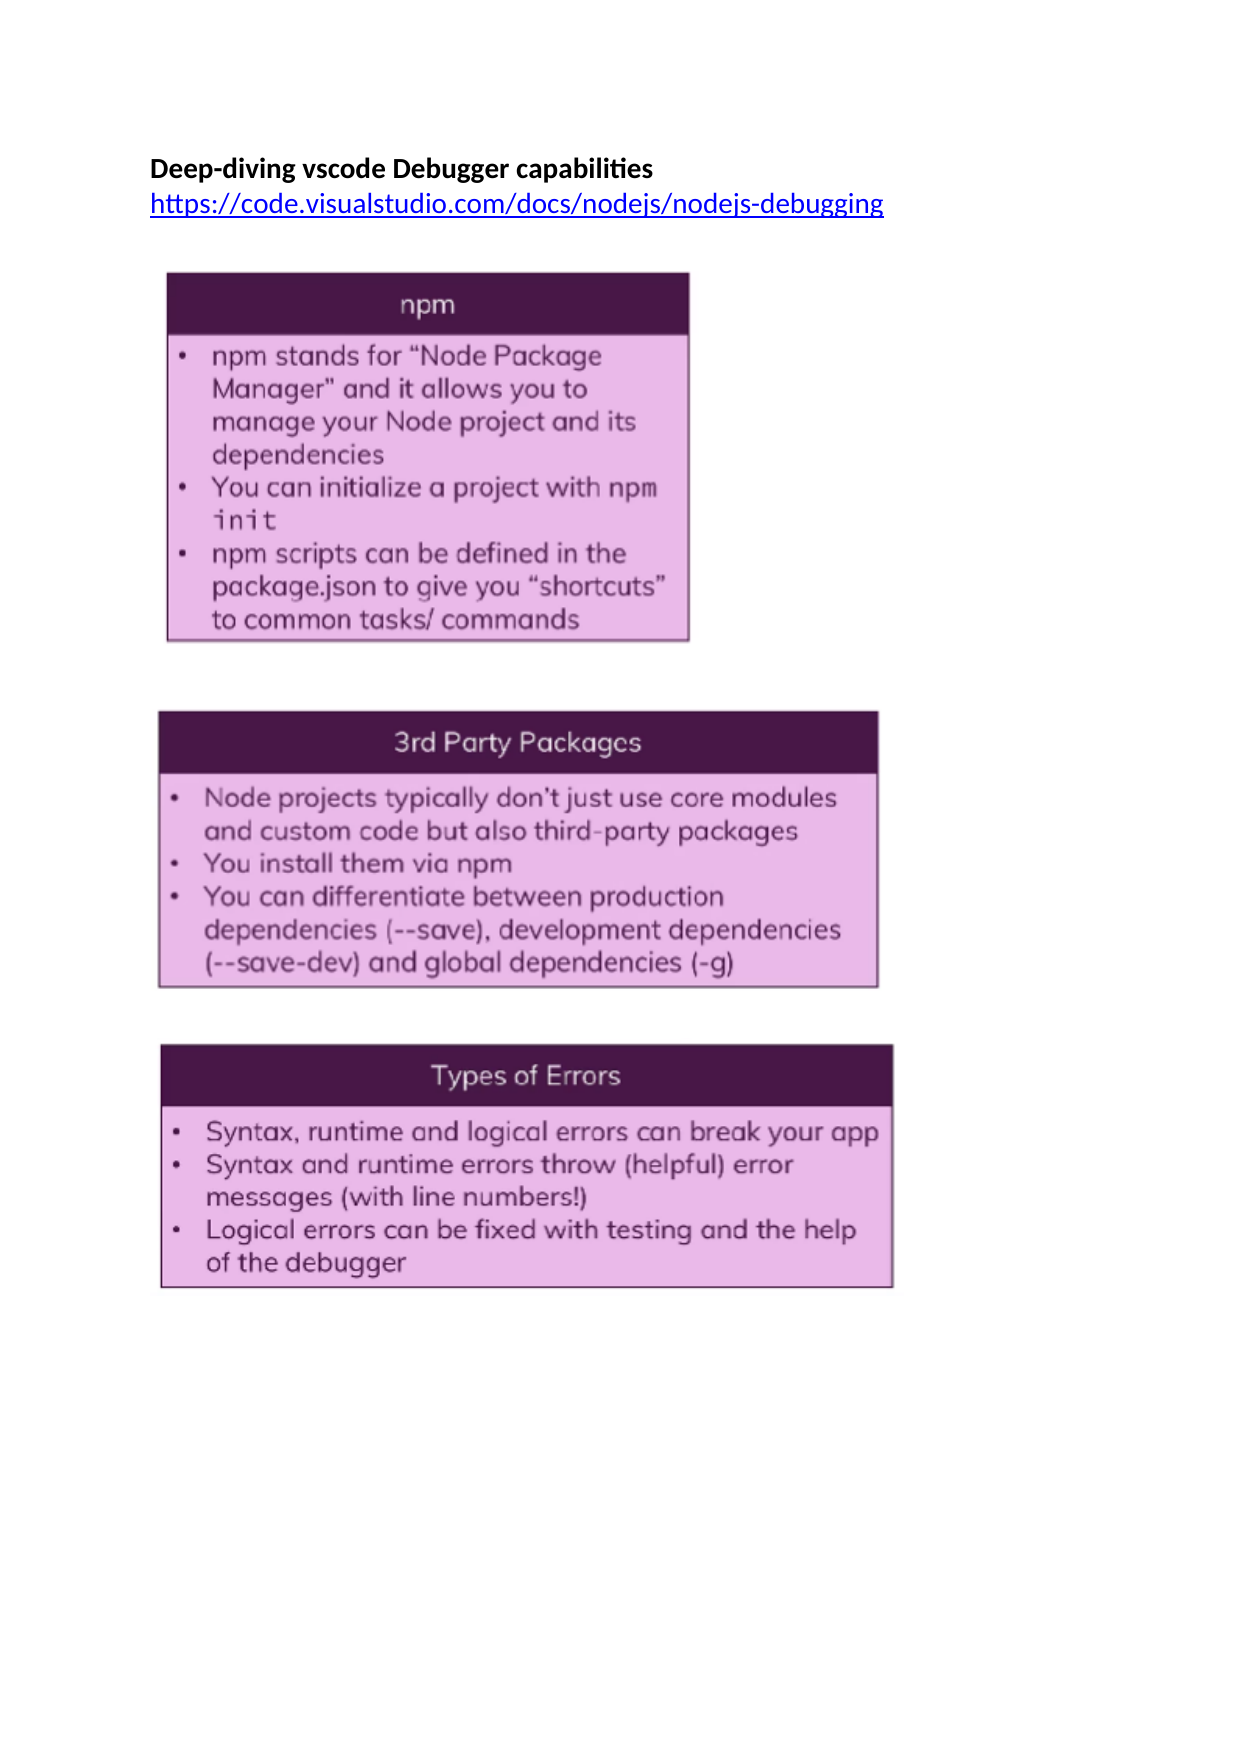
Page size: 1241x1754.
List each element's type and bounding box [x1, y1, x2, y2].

picture [150, 256, 709, 661]
picture [150, 1038, 904, 1296]
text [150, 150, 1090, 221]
picture [150, 696, 892, 1003]
